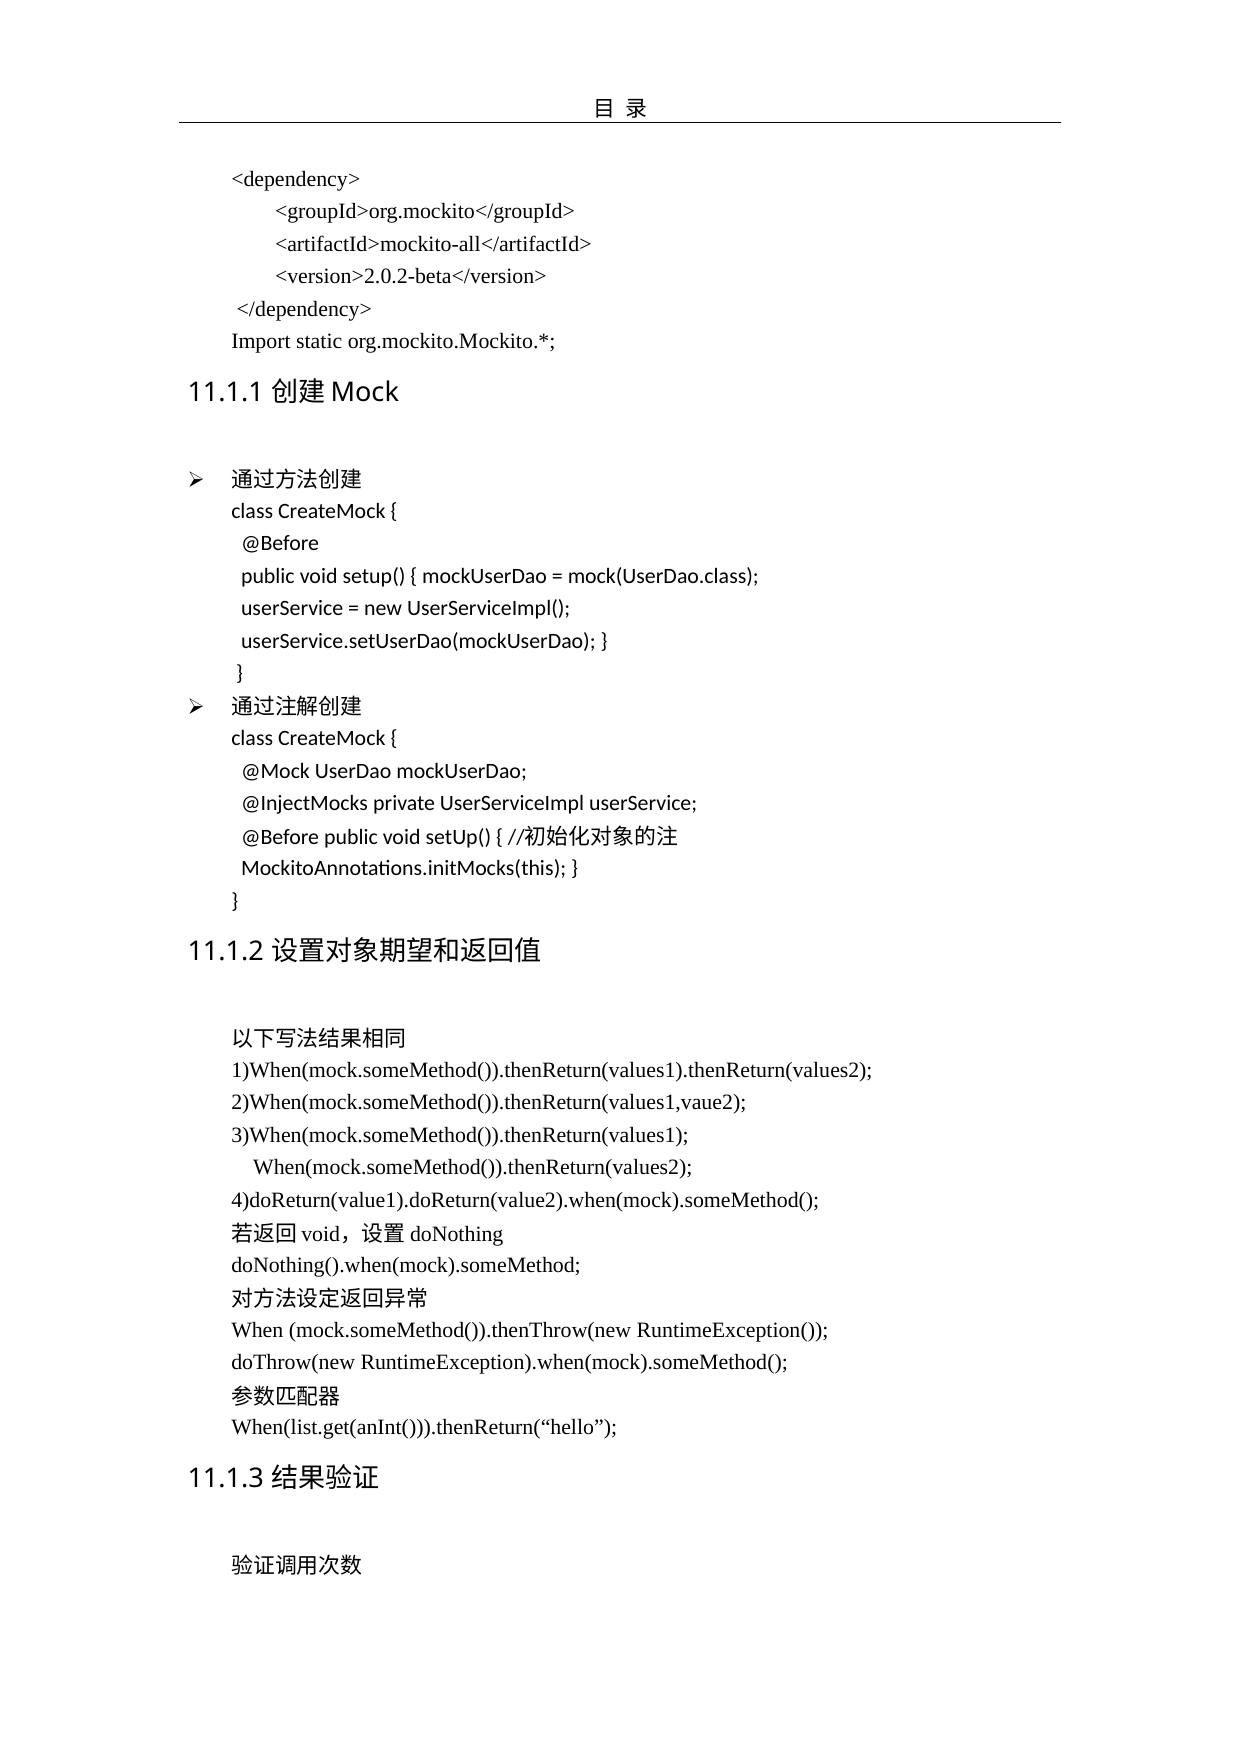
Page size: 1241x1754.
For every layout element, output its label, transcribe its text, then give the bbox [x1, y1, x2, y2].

text 验证调用次数 [187, 1548, 1053, 1580]
text 若返回void，设置doNothing [187, 1216, 1053, 1248]
text When (mock.someMethod()).thenThrow(new RuntimeException()); [187, 1313, 1053, 1346]
text <groupId>org.mockito</groupId> [231, 194, 1053, 227]
text 4)doReturn(value1).doReturn(value2).when(mock).someMethod(); [187, 1183, 1053, 1216]
text <dependency> [231, 162, 1053, 194]
list 通过方法创建 class CreateMock { @Before public void setup() { mockUserDao = mock(UserDao.class); userService = new UserServiceImpl(); userService.setUserDao(mockUserDao); } } [187, 461, 1053, 689]
text <version>2.0.2-beta</version> [231, 259, 1053, 292]
subtitle 结果验证 [187, 1443, 1053, 1508]
text Import static org.mockito.Mockito.*; [187, 324, 1053, 357]
text </dependency> [231, 292, 1053, 324]
text 参数匹配器 [187, 1378, 1053, 1411]
text <artifactId>mockito-all</artifactId> [231, 227, 1053, 259]
text 对方法设定返回异常 [187, 1281, 1053, 1313]
text doNothing().when(mock).someMethod; [187, 1248, 1053, 1281]
text 2)When(mock.someMethod()).thenReturn(values1,vaue2); [187, 1086, 1053, 1118]
subtitle 设置对象期望和返回值 [187, 916, 1053, 981]
subtitle 创建Mock [187, 357, 1053, 422]
text When(mock.someMethod()).thenReturn(values2); [187, 1151, 1053, 1183]
text 1)When(mock.someMethod()).thenReturn(values1).thenReturn(values2); [187, 1053, 1053, 1086]
text When(list.get(anInt())).thenReturn(“hello”); [187, 1411, 1053, 1443]
text doThrow(new RuntimeException).when(mock).someMethod(); [187, 1346, 1053, 1378]
text 3)When(mock.someMethod()).thenReturn(values1); [187, 1118, 1053, 1151]
text 以下写法结果相同 [187, 1021, 1053, 1053]
list 通过注解创建 class CreateMock { @Mock UserDao mockUserDao; @InjectMocks private UserServiceImpl userService; @Before public void setUp() { //初始化对象的注 MockitoAnnotations.initMocks(this); } } [187, 689, 1053, 916]
